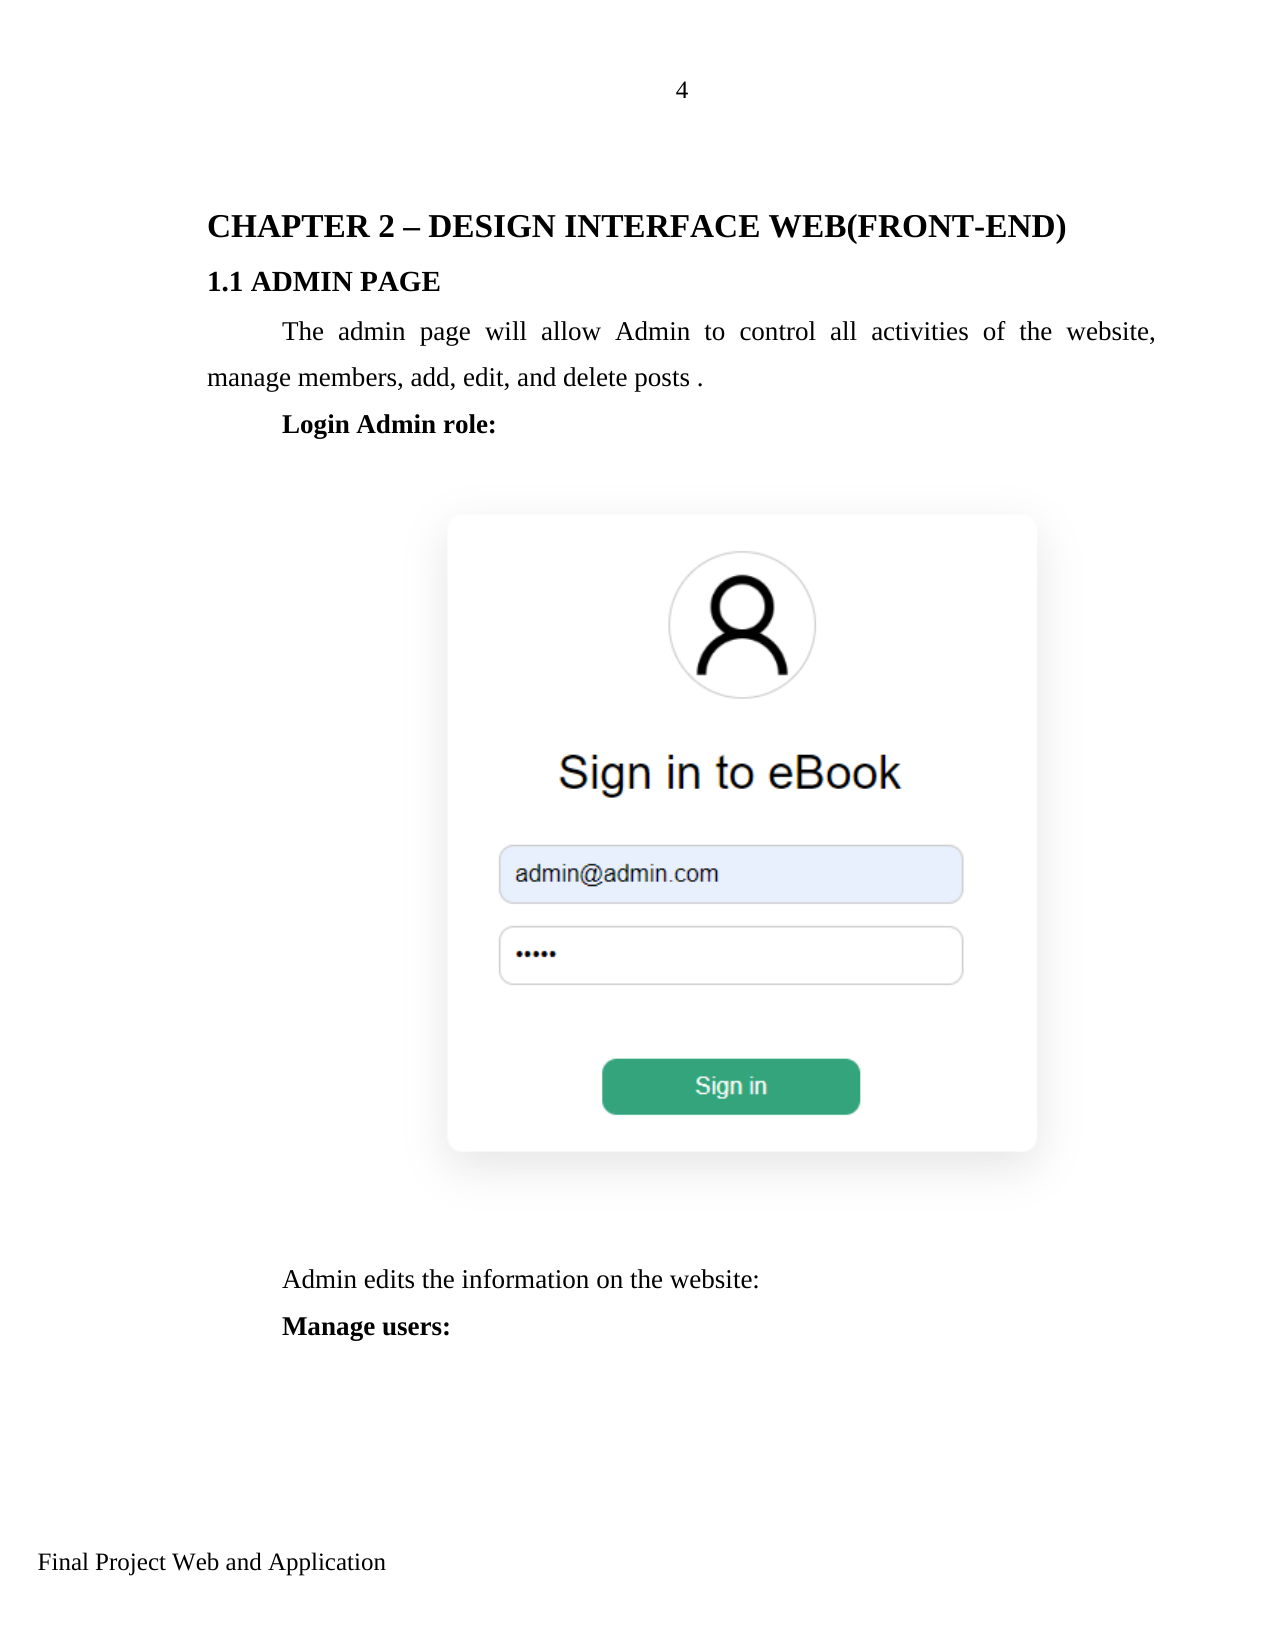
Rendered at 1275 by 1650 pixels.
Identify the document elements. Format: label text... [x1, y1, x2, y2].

text CHAPTER 2 – DESIGN INTERFACE WEB(FRONT-END) [207, 207, 1157, 245]
text 1.1 ADMIN PAGE [207, 264, 1157, 298]
text Manage users: [207, 1310, 1157, 1341]
text Login Admin role: [207, 408, 1157, 439]
picture [281, 454, 1228, 1239]
text The admin page will allow Admin to control all activities of the website, manage members, add, edit, and delete posts . [207, 314, 1157, 392]
